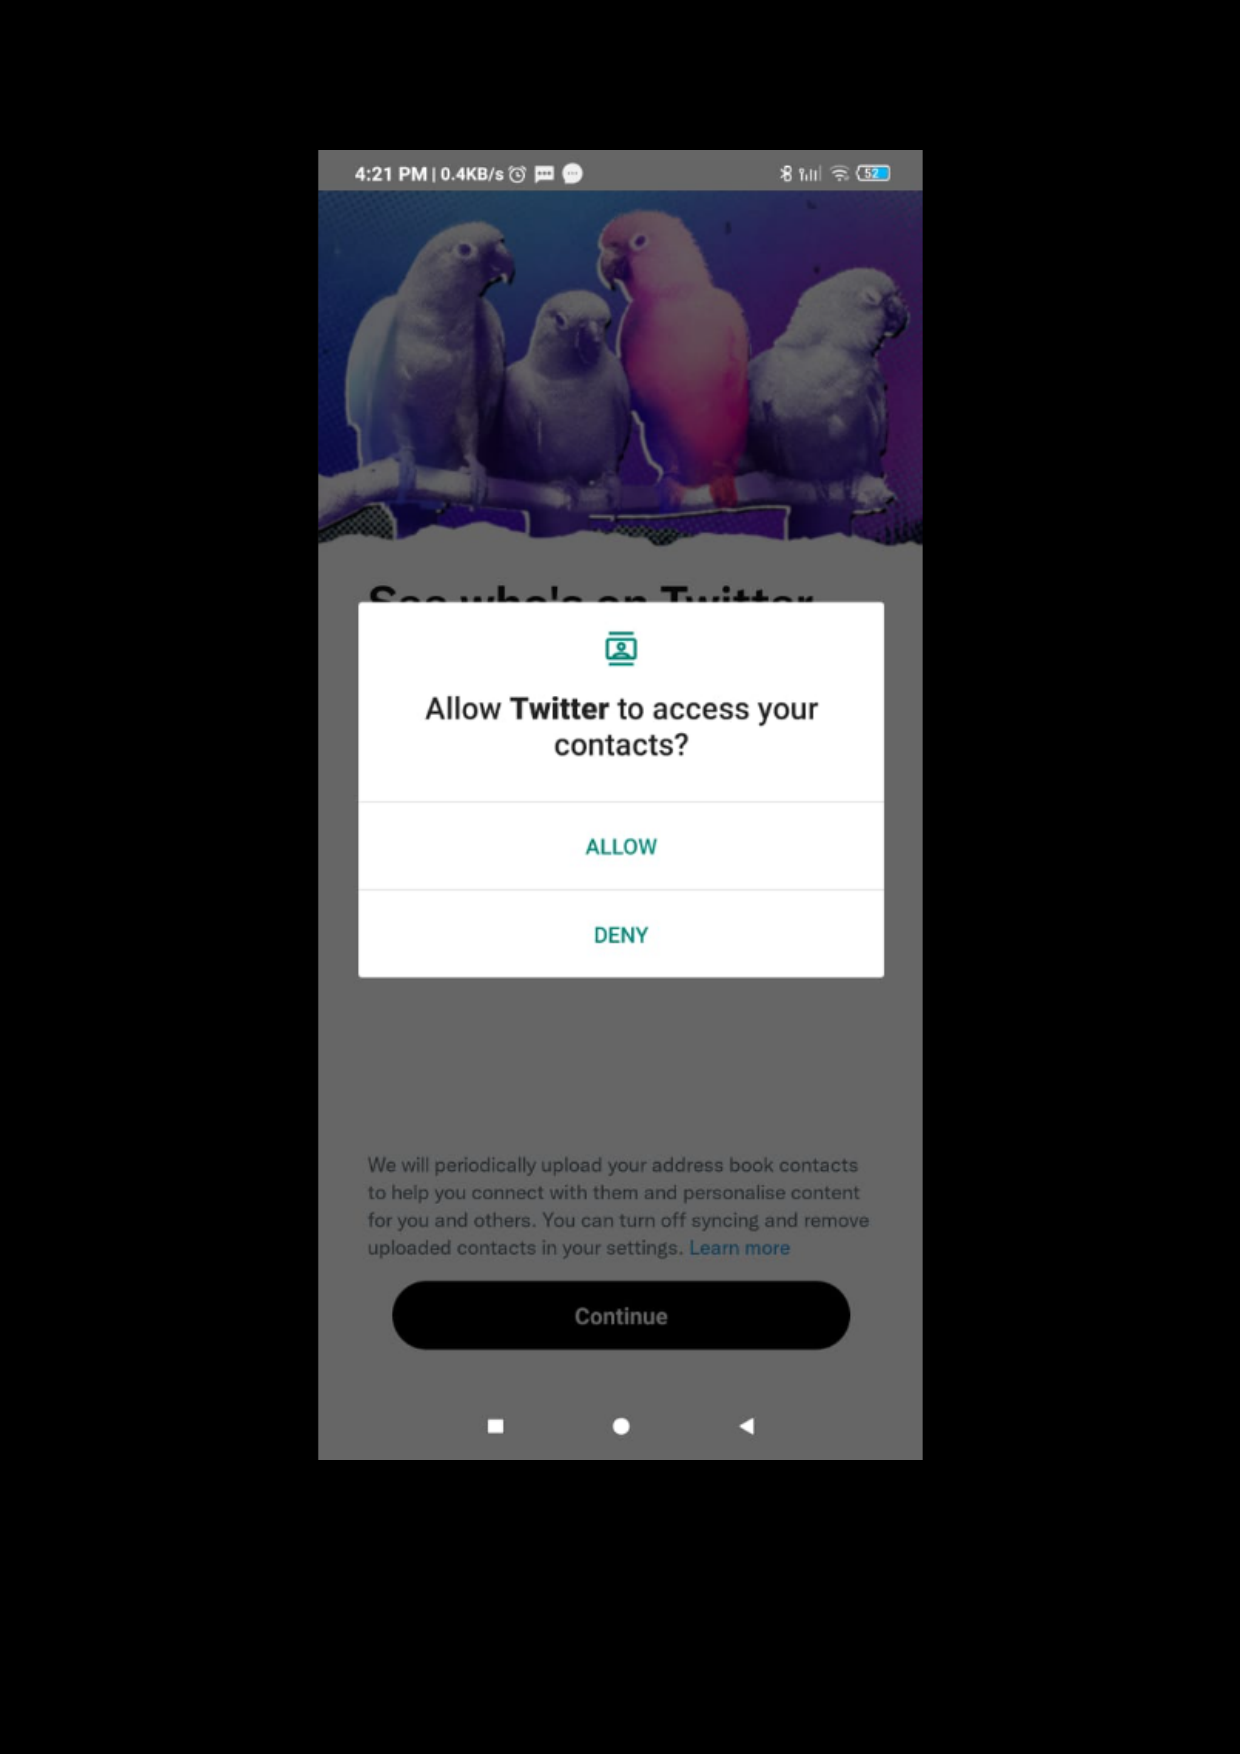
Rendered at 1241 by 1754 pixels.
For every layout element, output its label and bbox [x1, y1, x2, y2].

picture [317, 150, 923, 1460]
